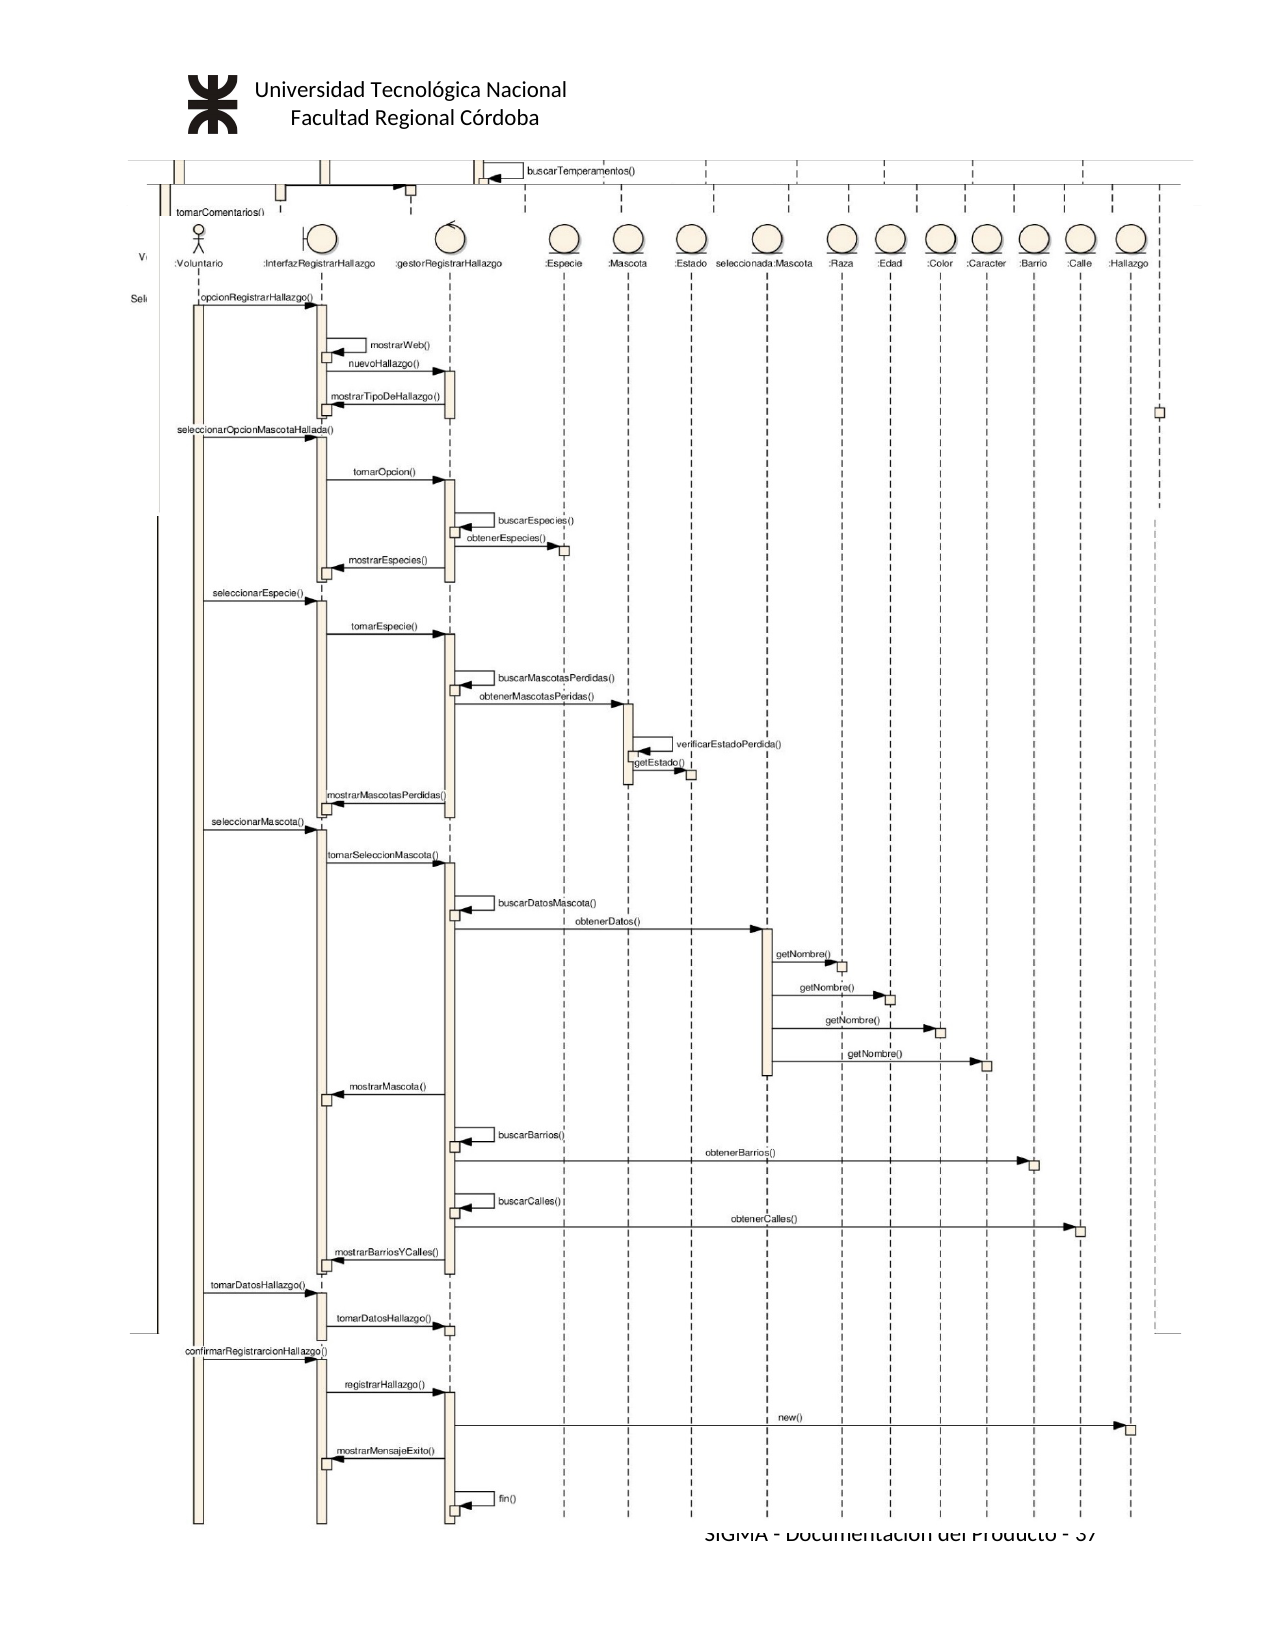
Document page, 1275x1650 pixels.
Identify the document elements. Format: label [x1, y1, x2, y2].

picture [188, 75, 238, 134]
picture [126, 160, 1202, 1533]
